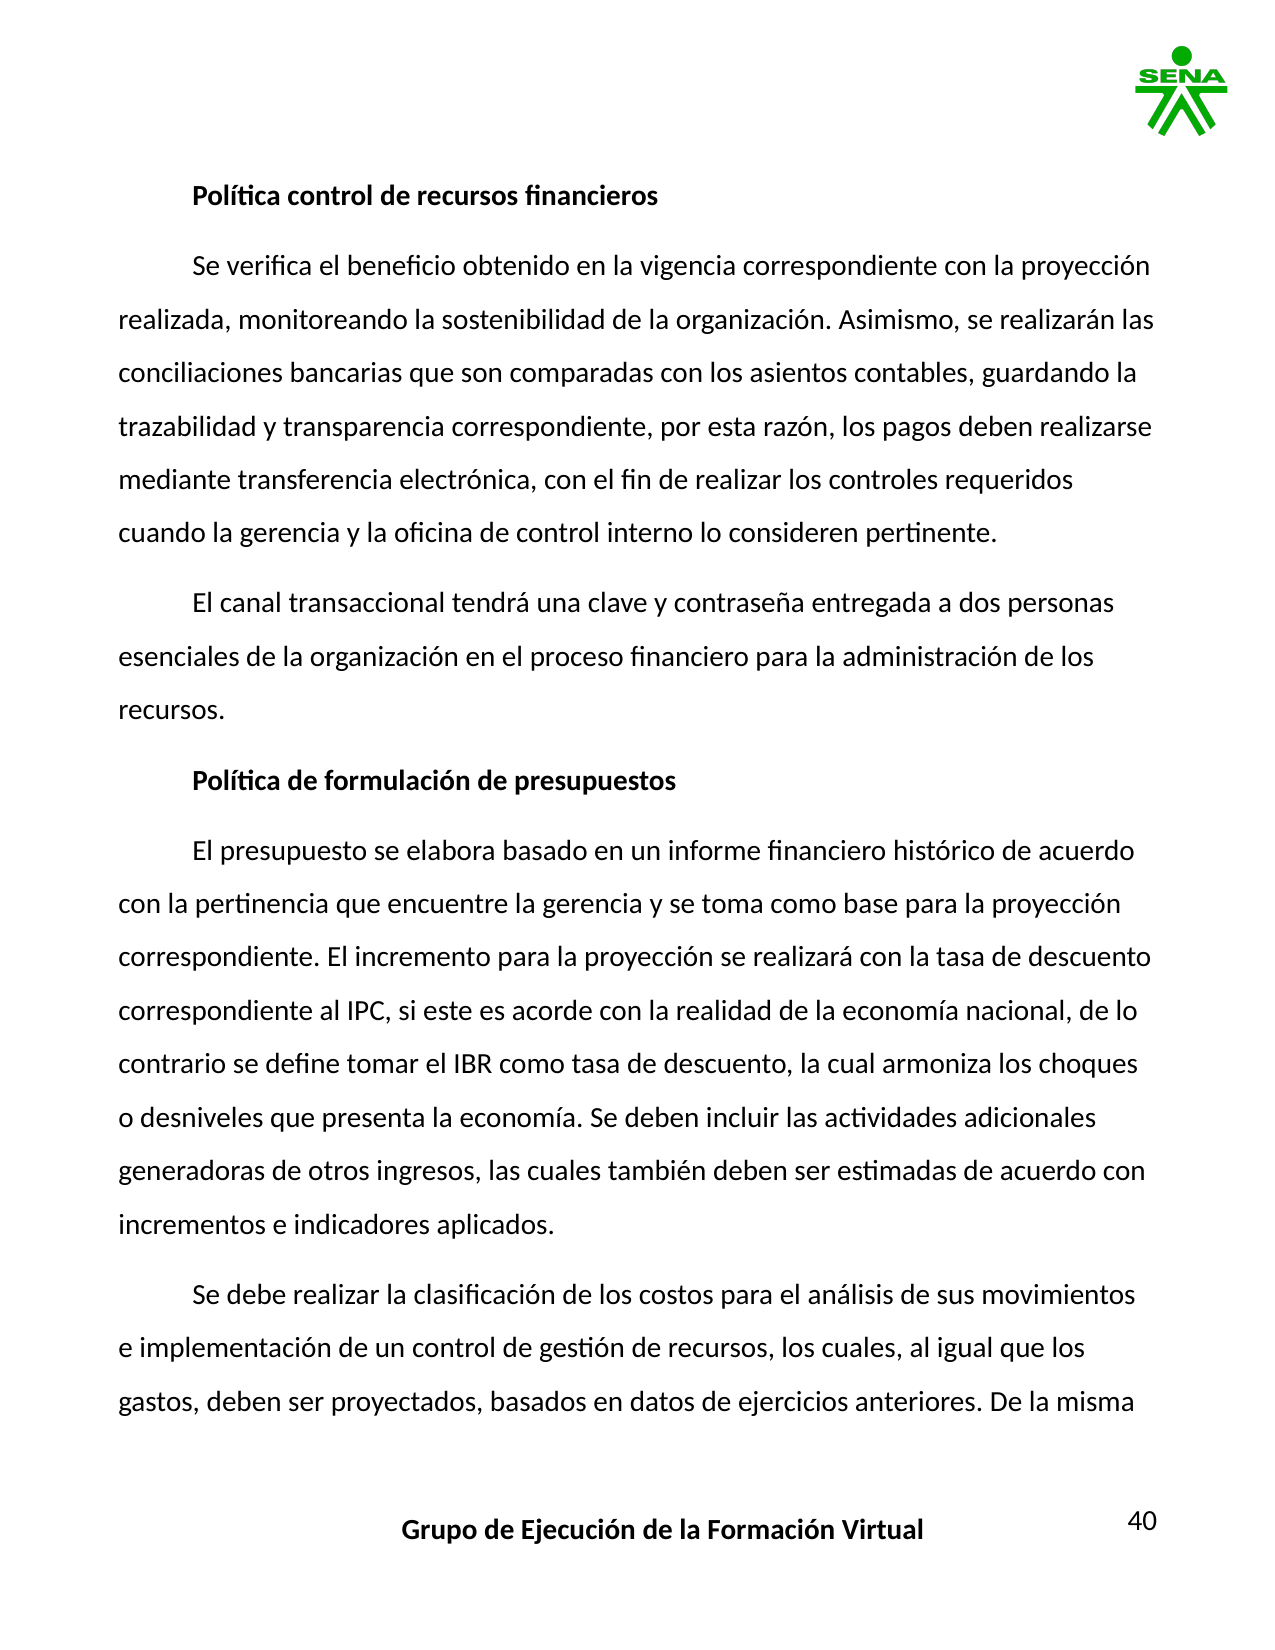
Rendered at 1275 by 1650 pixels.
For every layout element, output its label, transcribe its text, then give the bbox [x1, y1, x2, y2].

text El presupuesto se elabora basado en un informe financiero histórico de acuerdo con la pertinencia que encuentre la gerencia y se toma como base para la proyección correspondiente. El incremento para la proyección se realizará con la tasa de descuento correspondiente al IPC, si este es acorde con la realidad de la economía nacional, de lo contrario se define tomar el IBR como tasa de descuento, la cual armoniza los choques o desniveles que presenta la economía. Se deben incluir las actividades adicionales generadoras de otros ingresos, las cuales también deben ser estimadas de acuerdo con incrementos e indicadores aplicados. [118, 832, 1157, 1241]
text Se verifica el beneficio obtenido en la vigencia correspondiente con la proyección realizada, monitoreando la sostenibilidad de la organización. Asimismo, se realizarán las conciliaciones bancarias que son comparadas con los asientos contables, guardando la trazabilidad y transparencia correspondiente, por esta razón, los pagos deben realizarse mediante transferencia electrónica, con el fin de realizar los controles requeridos cuando la gerencia y la oficina de control interno lo consideren pertinente. [118, 247, 1157, 550]
picture [1135, 46, 1228, 136]
text Política de formulación de presupuestos [118, 762, 1157, 797]
text Política control de recursos financieros [118, 177, 1157, 213]
text El canal transaccional tendrá una clave y contraseña entregada a dos personas esenciales de la organización en el proceso financiero para la administración de los recursos. [118, 584, 1157, 727]
